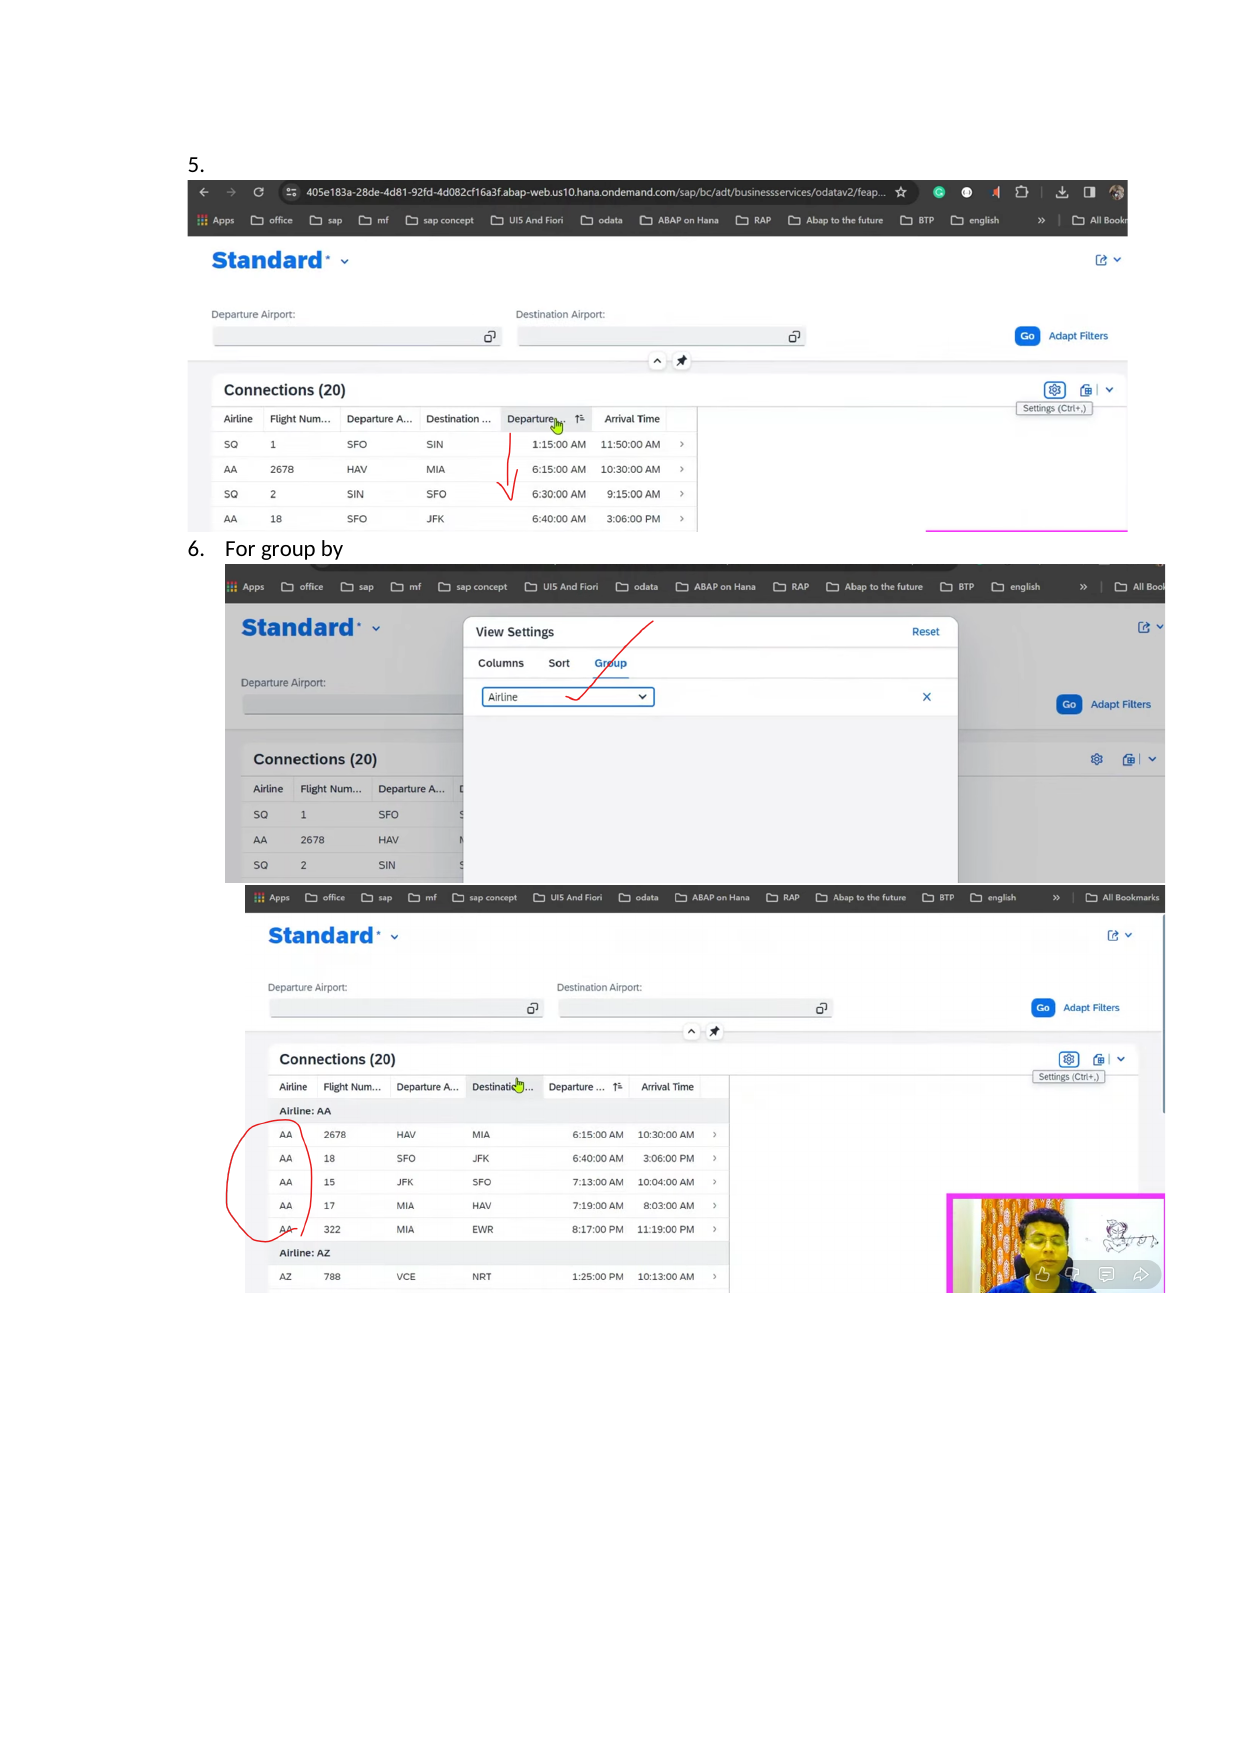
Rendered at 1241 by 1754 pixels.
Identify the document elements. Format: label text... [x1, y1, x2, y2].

picture [187, 180, 1128, 532]
list For group by [187, 534, 1090, 562]
picture [225, 564, 1166, 883]
picture [225, 885, 1166, 1293]
